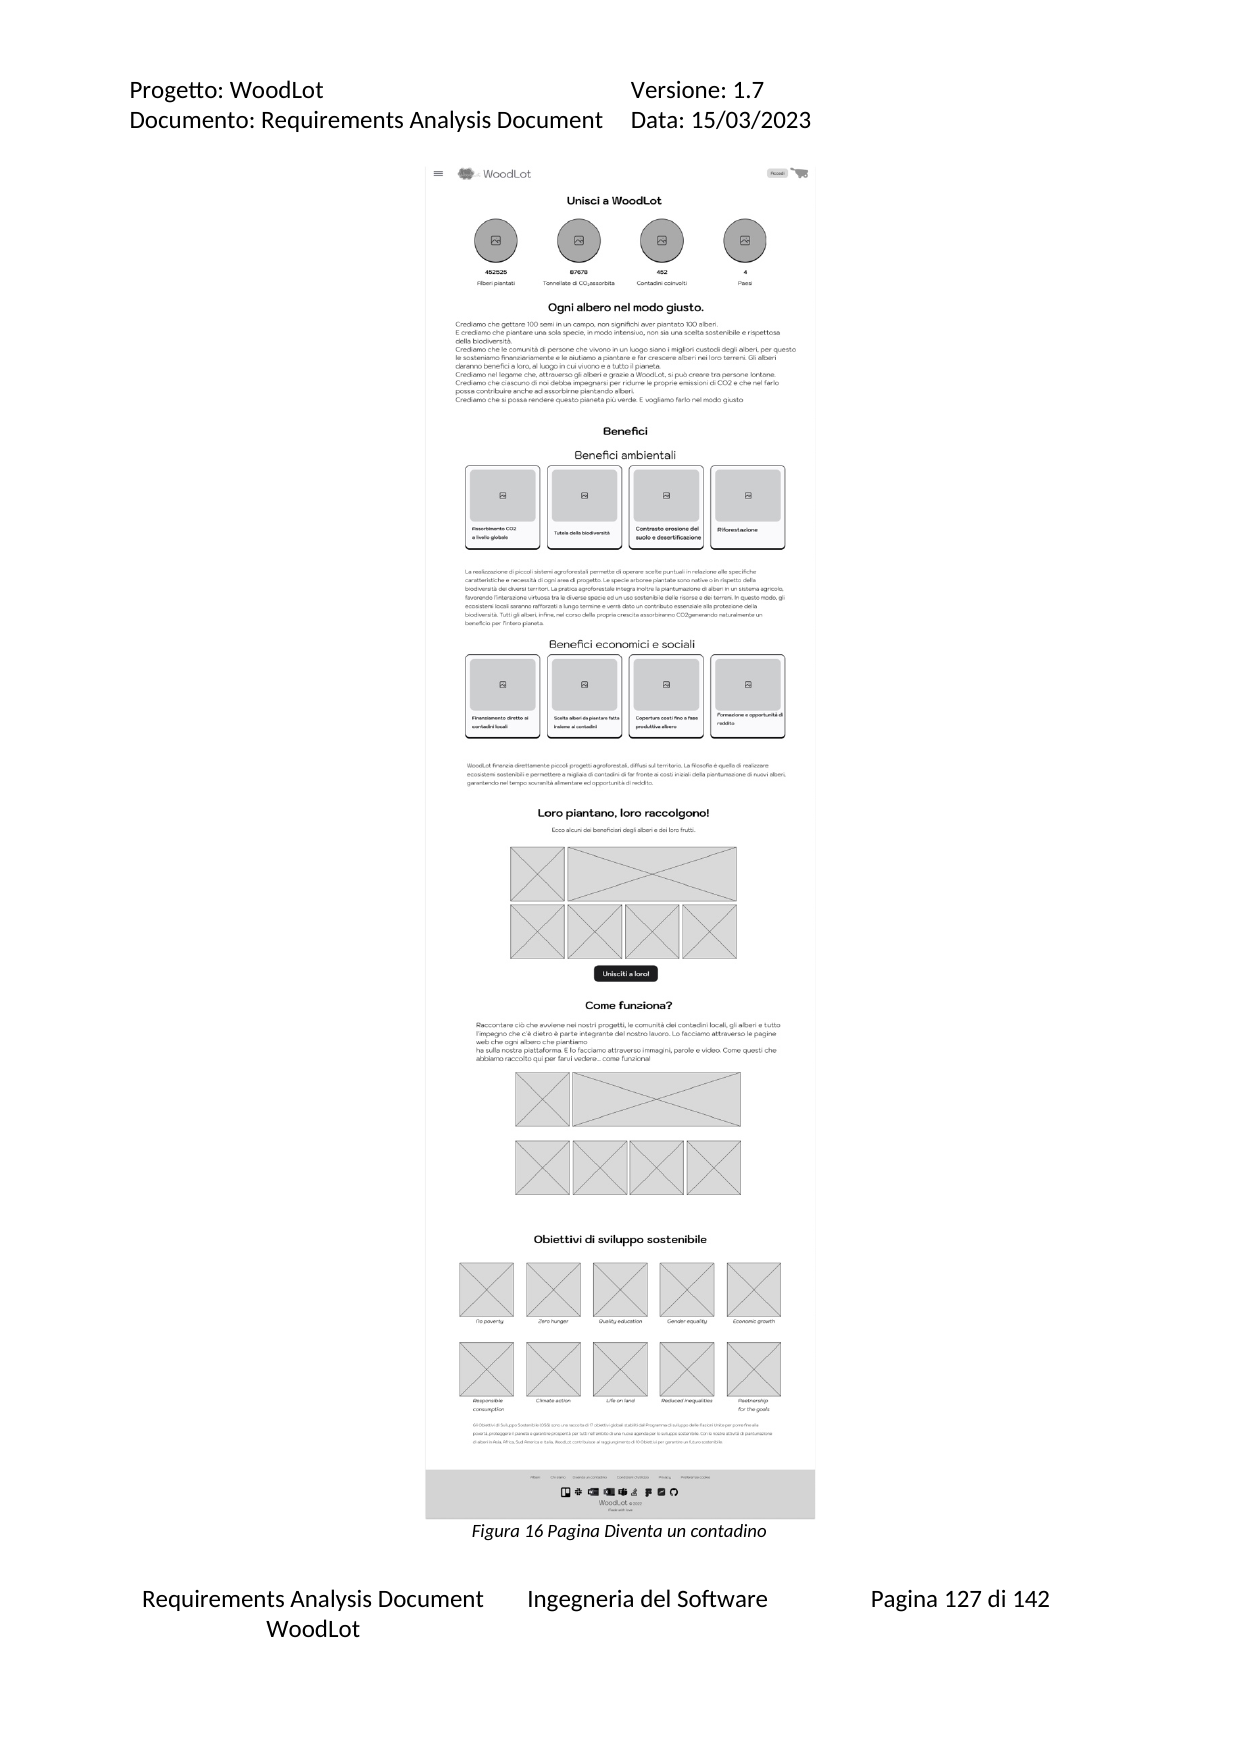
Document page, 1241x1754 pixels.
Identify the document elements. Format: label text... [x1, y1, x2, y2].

text Figura 16 Pagina Diventa un contadino [118, 1519, 1122, 1542]
picture [424, 165, 816, 1520]
